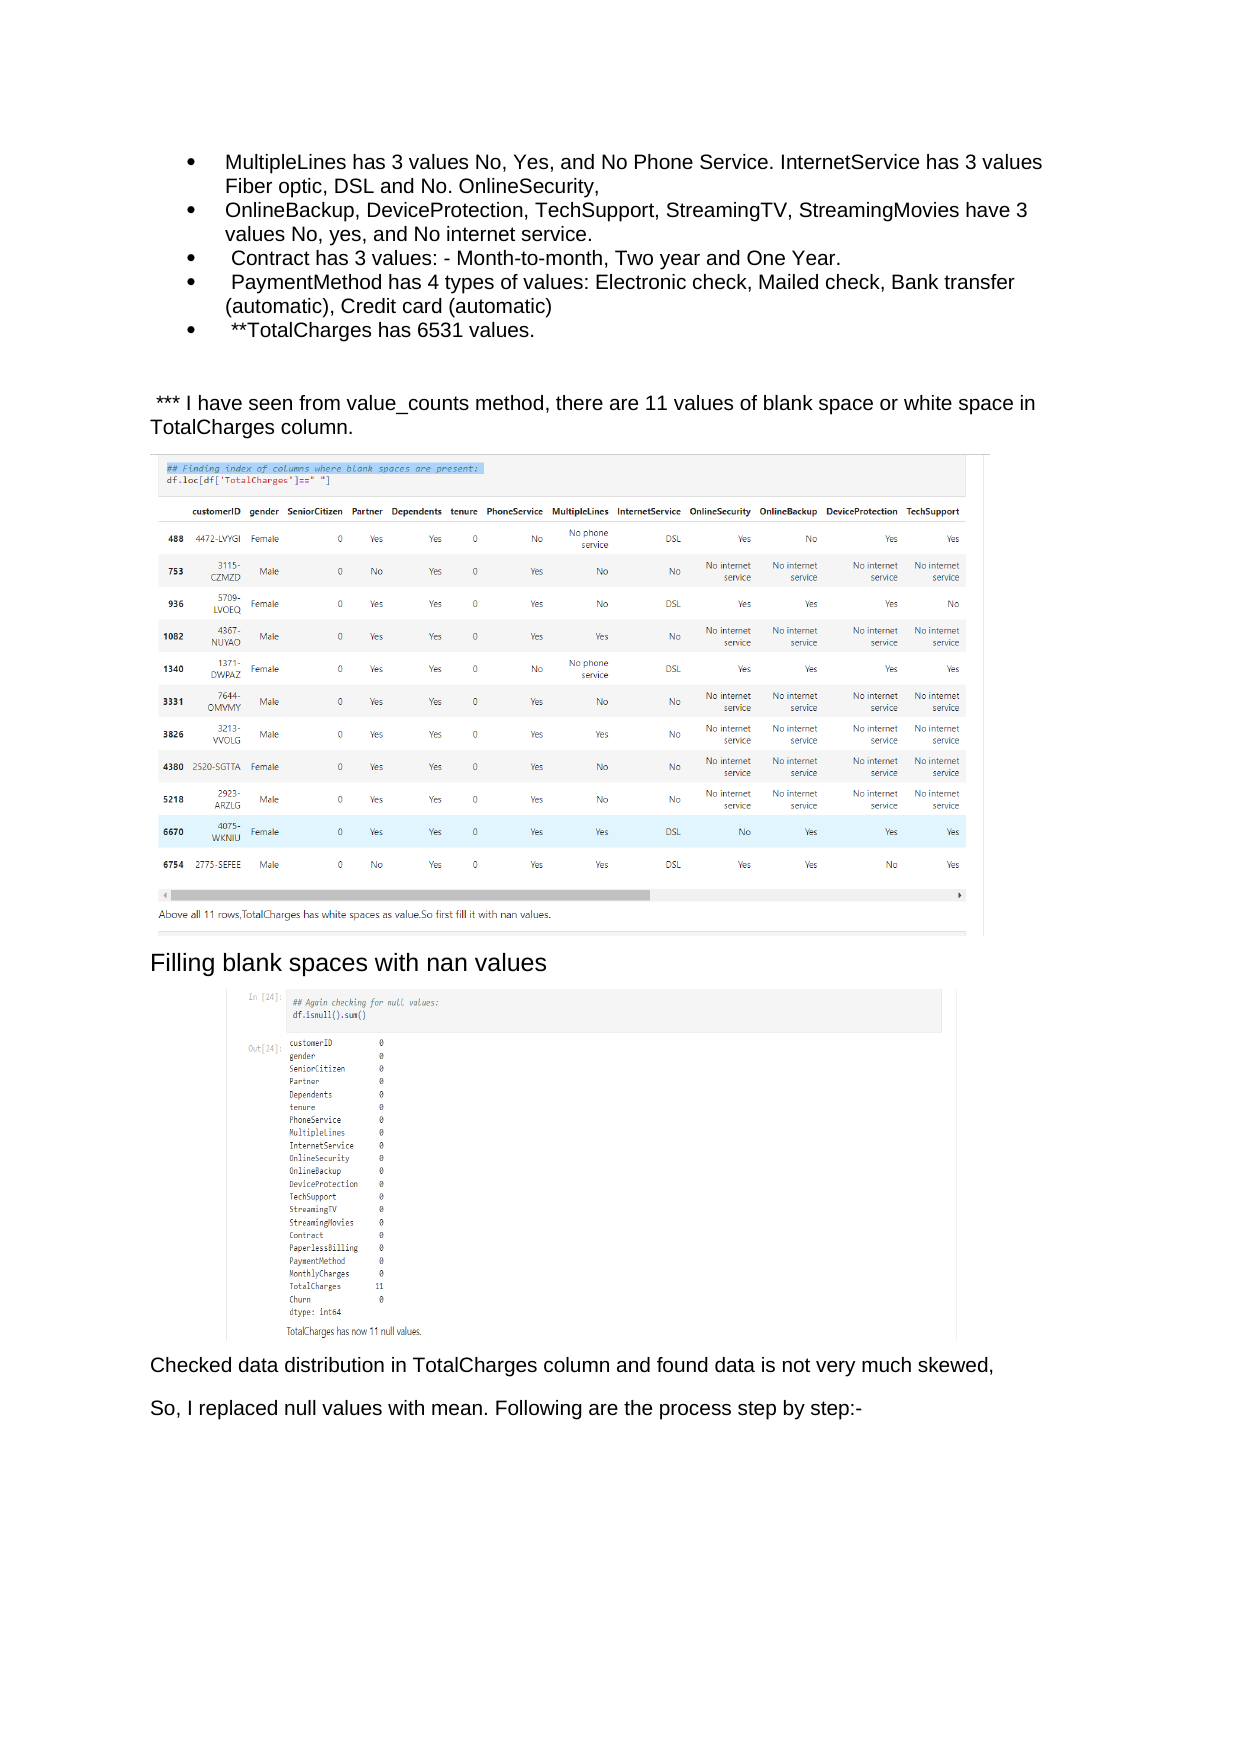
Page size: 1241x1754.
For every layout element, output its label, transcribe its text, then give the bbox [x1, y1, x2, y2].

picture [150, 451, 991, 936]
list Contract has 3 values: - Month-to-month, Two year and One Year. [187, 246, 1090, 270]
list MultipleLines has 3 values No, Yes, and No Phone Service. InternetService has 3 values Fiber optic, DSL and No. OnlineSecurity, [187, 150, 1090, 198]
text Filling blank spaces with nan values [150, 948, 1090, 977]
text *** I have seen from value_counts method, there are 11 values of blank space or white space in TotalCharges column. [150, 391, 1090, 439]
list **TotalCharges has 6531 values. [187, 318, 1090, 342]
text Checked data distribution in TotalCharges column and found data is not very much skewed, [150, 1353, 1090, 1377]
picture [225, 989, 957, 1341]
list OnlineBackup, DeviceProtection, TechSupport, StreamingTV, StreamingMovies have 3 values No, yes, and No internet service. [187, 198, 1090, 246]
text So, I replaced null values with mean. Following are the process step by step:- [150, 1395, 1090, 1419]
list PaymentMethod has 4 types of values: Electronic check, Mailed check, Bank transfer (automatic), Credit card (automatic) [187, 270, 1090, 318]
